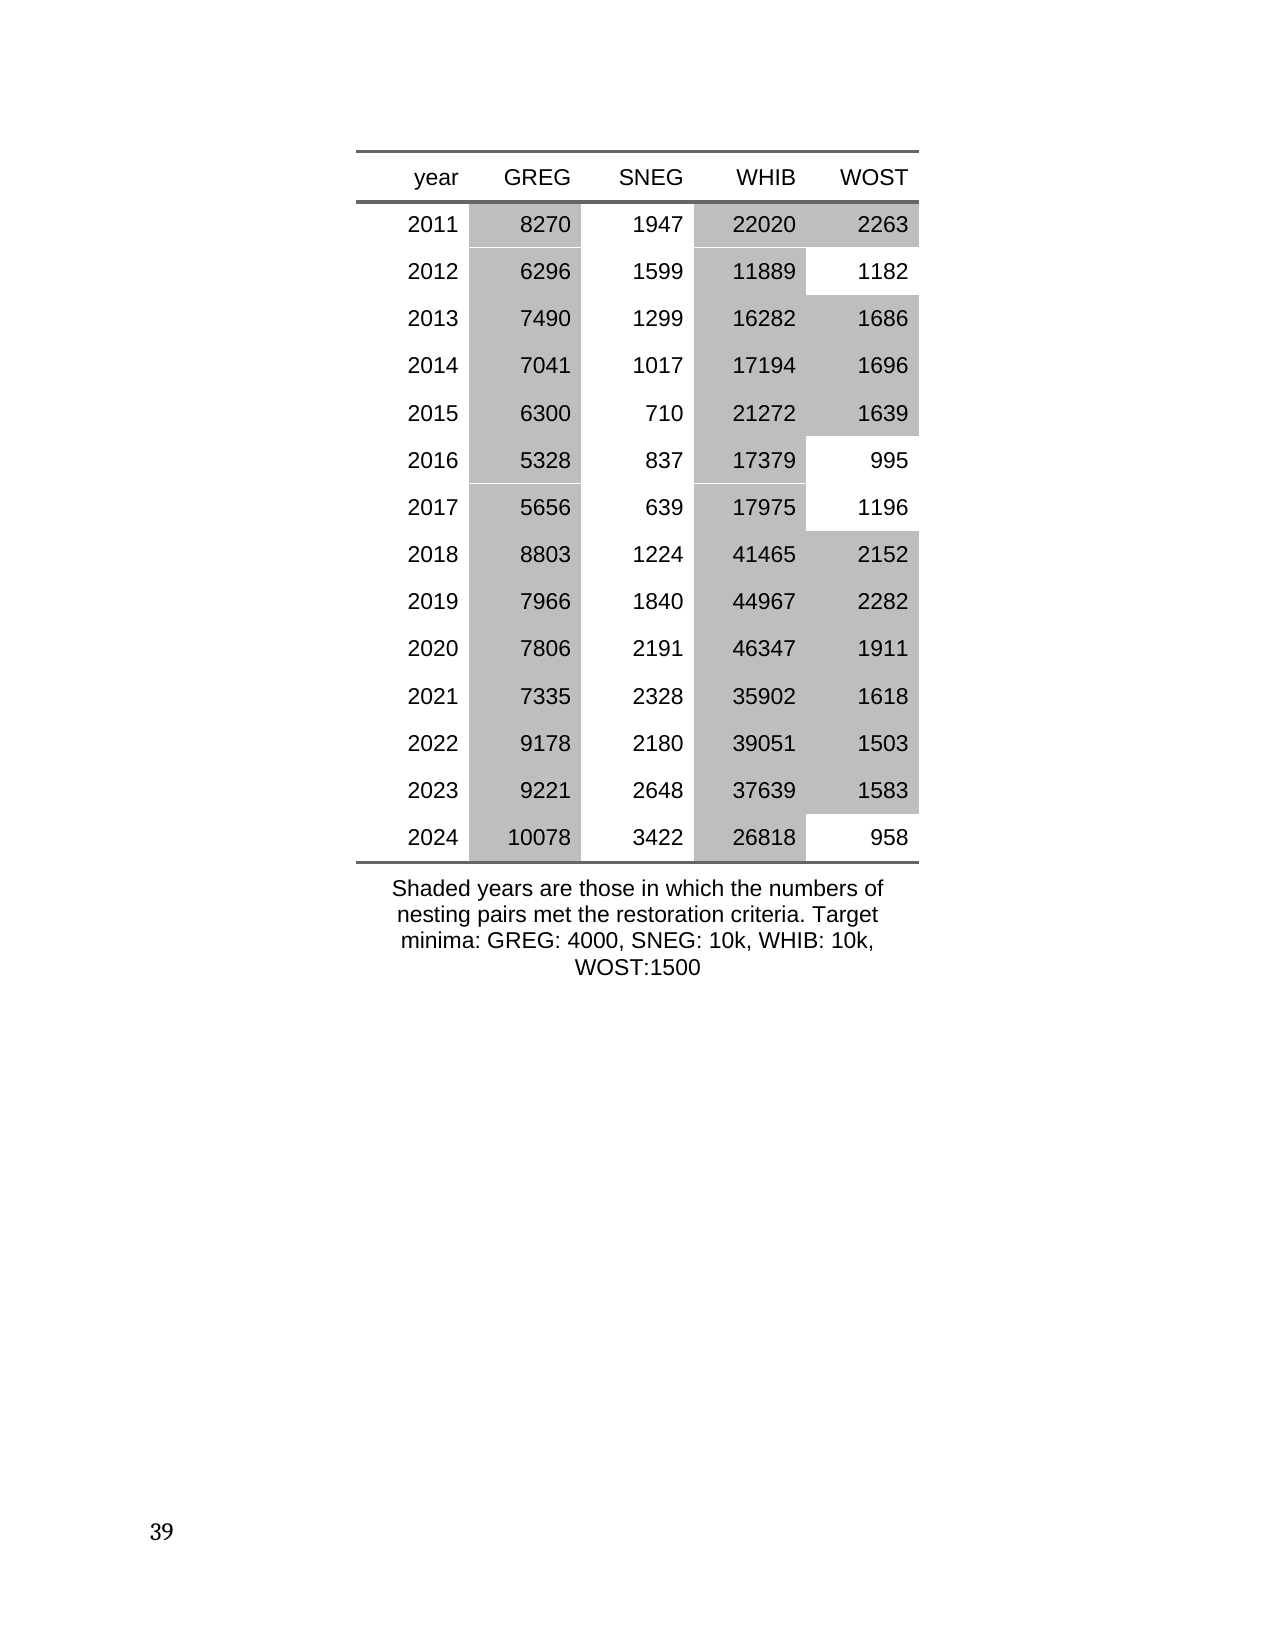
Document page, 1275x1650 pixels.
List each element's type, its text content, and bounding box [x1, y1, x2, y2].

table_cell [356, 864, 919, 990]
table_header WHIB [694, 153, 806, 200]
table_cell 2011 [356, 204, 469, 247]
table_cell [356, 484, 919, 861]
table_cell 17194 [694, 342, 806, 389]
table_cell 2263 [806, 204, 919, 247]
table_cell 2013 [356, 295, 469, 342]
table_cell 1017 [581, 342, 694, 389]
table_cell 8270 [469, 204, 581, 247]
table_header year [356, 153, 469, 200]
table_cell 2012 [356, 248, 469, 295]
table_cell 6296 [469, 248, 581, 295]
table_cell 11889 [694, 248, 806, 295]
table_cell 1696 [806, 342, 919, 389]
table_cell 1299 [581, 295, 694, 342]
table_header SNEG [581, 153, 694, 200]
table_cell 1947 [581, 204, 694, 247]
table_cell 7490 [469, 295, 581, 342]
table_cell 2014 [356, 342, 469, 389]
table_header GREG [469, 153, 581, 200]
table_cell 1599 [581, 248, 694, 295]
table_header WOST [806, 153, 919, 200]
table_cell 1182 [806, 248, 919, 295]
table_cell 16282 [694, 295, 806, 342]
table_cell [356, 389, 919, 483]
table_cell 22020 [694, 204, 806, 247]
table_cell 7041 [469, 342, 581, 389]
table_cell 1686 [806, 295, 919, 342]
